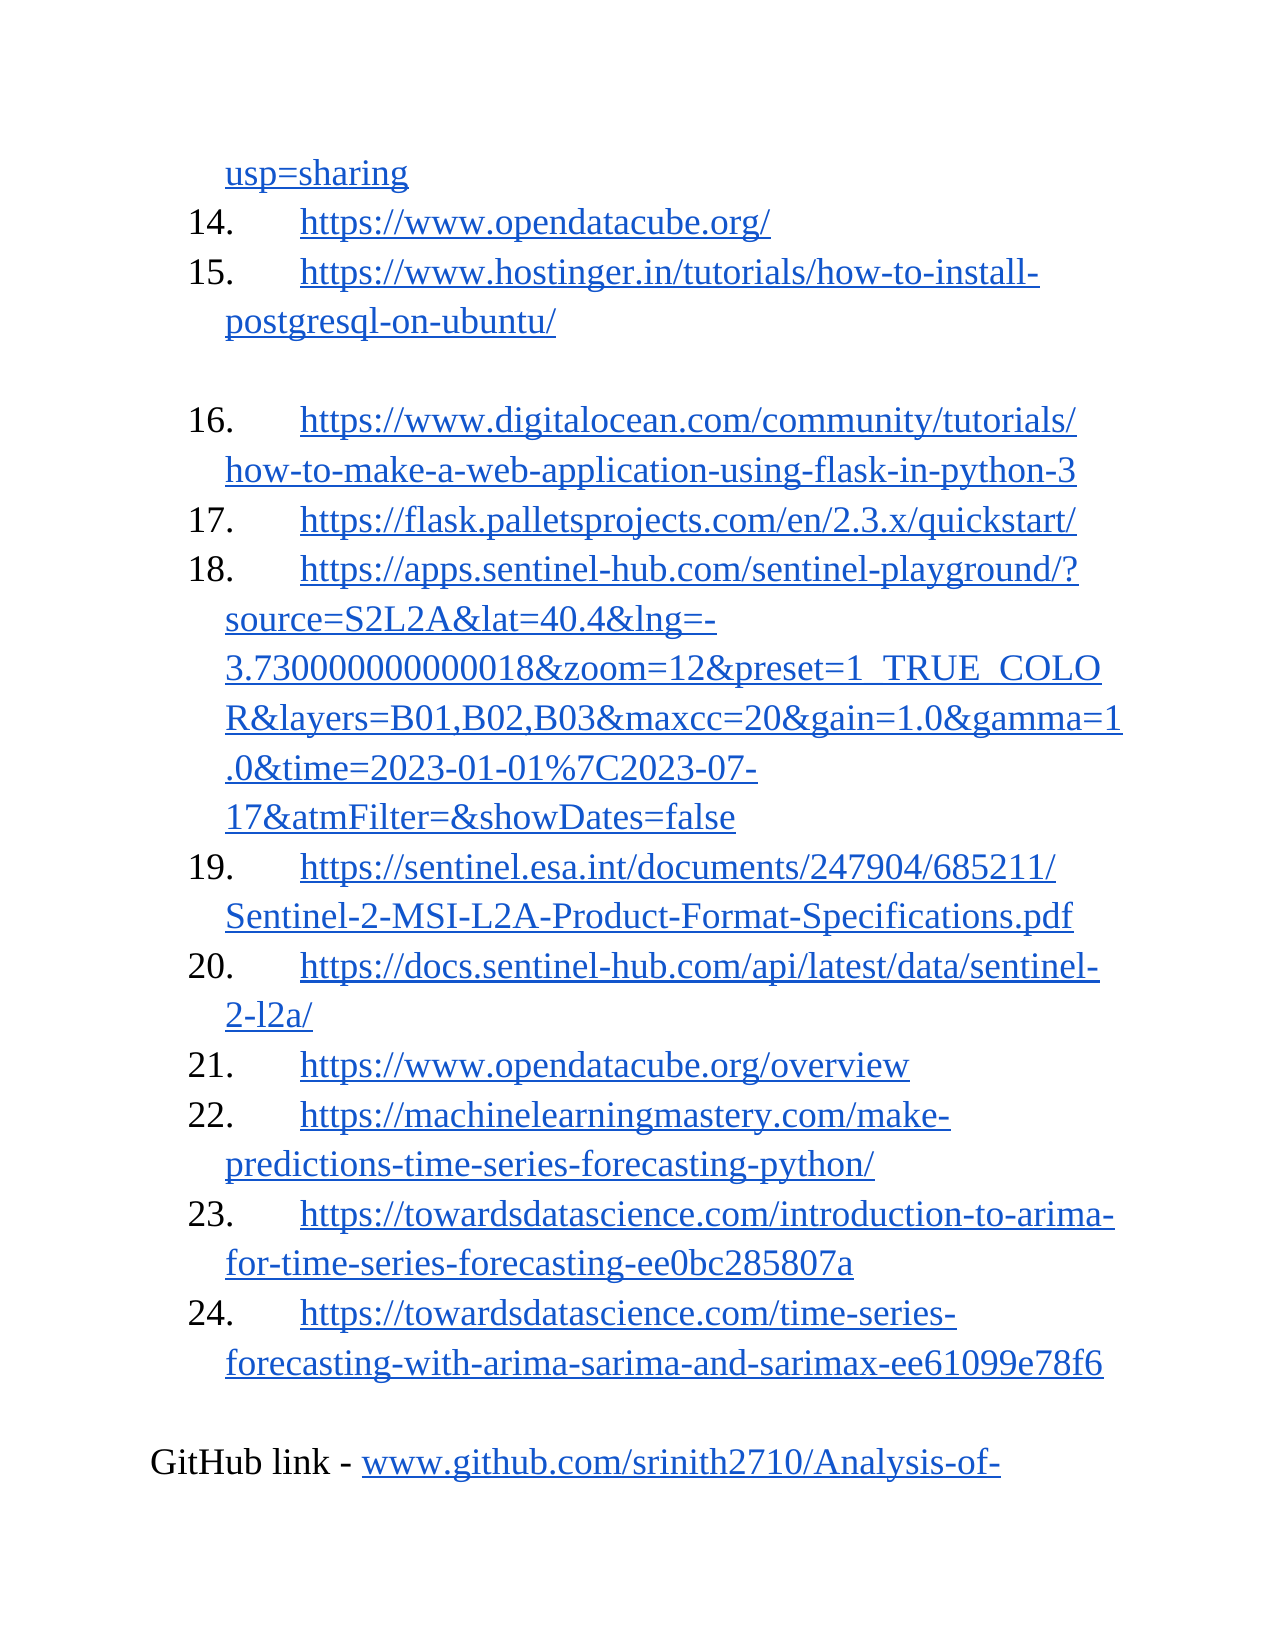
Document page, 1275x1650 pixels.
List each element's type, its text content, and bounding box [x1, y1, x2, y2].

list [187, 150, 1125, 193]
list https://machinelearningmastery.com/make-predictions-time-series-forecasting-python/ [187, 1092, 1125, 1185]
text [150, 1439, 1125, 1482]
list https://docs.sentinel-hub.com/api/latest/data/sentinel-2-l2a/ [187, 943, 1125, 1036]
list https://www.opendatacube.org/ [187, 199, 1125, 243]
list https://www.hostinger.in/tutorials/how-to-install-postgresql-on-ubuntu/ [187, 249, 1125, 342]
list https://flask.palletsprojects.com/en/2.3.x/quickstart/ [187, 497, 1125, 540]
list https://towardsdatascience.com/time-series-forecasting-with-arima-sarima-and-sarimax-ee61099e78f6 [187, 1290, 1125, 1383]
list https://apps.sentinel-hub.com/sentinel-playground/?source=S2L2A&lat=40.4&lng=-3.730000000000018&zoom=12&preset=1_TRUE_COLOR&layers=B01,B02,B03&maxcc=20&gain=1.0&gamma=1.0&time=2023-01-01%7C2023-07-17&atmFilter=&showDates=false [187, 547, 1125, 838]
list https://www.digitalocean.com/community/tutorials/how-to-make-a-web-application-using-flask-in-python-3 [187, 398, 1125, 491]
list https://towardsdatascience.com/introduction-to-arima-for-time-series-forecasting-ee0bc285807a [187, 1191, 1125, 1284]
list https://www.opendatacube.org/overview [187, 1042, 1125, 1086]
list https://sentinel.esa.int/documents/247904/685211/Sentinel-2-MSI-L2A-Product-Format-Specifications.pdf [187, 844, 1125, 937]
